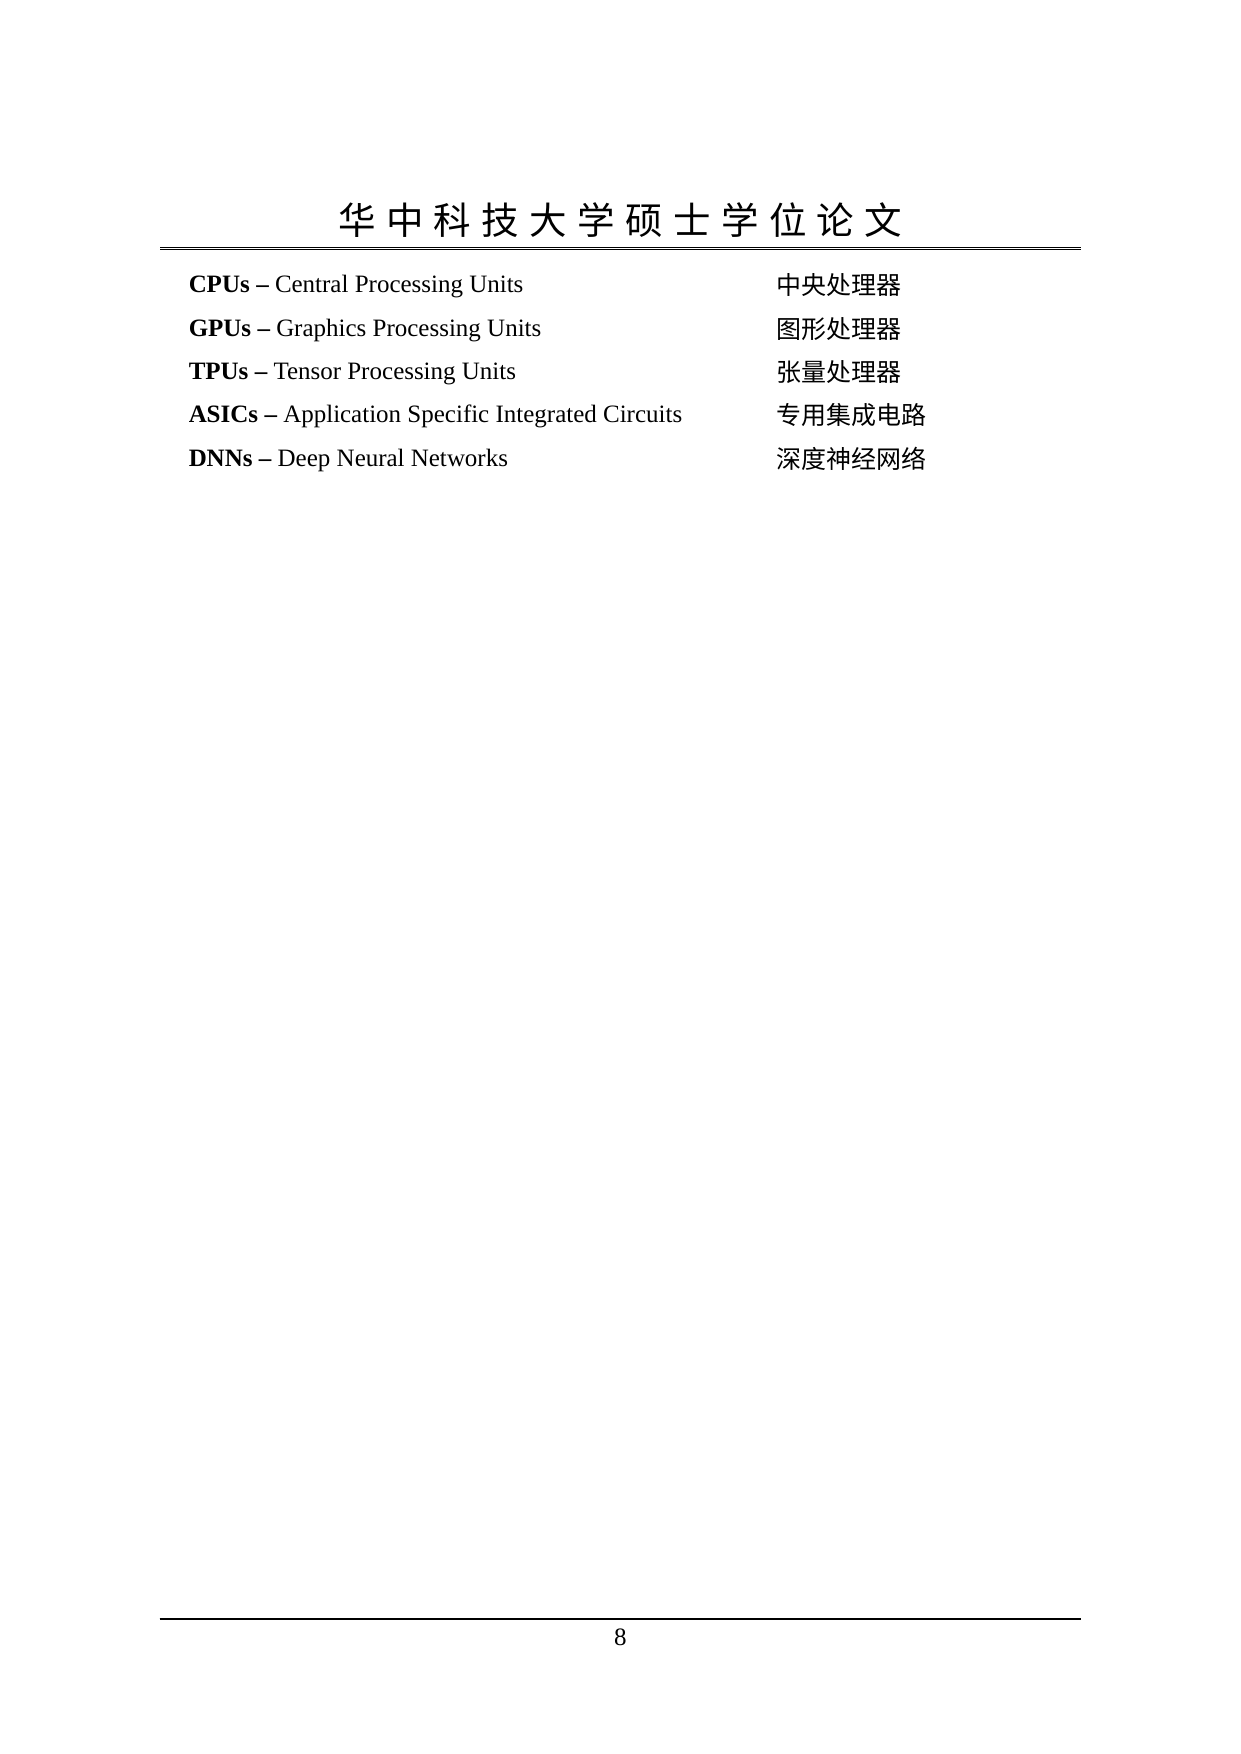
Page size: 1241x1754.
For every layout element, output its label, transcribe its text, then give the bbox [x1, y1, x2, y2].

table_cell CPUs – Central Processing Units [177, 266, 765, 309]
table_cell ASICs – Application Specific Integrated Circuits [177, 396, 765, 439]
table_cell 张量处理器 [765, 353, 1063, 396]
table_cell 图形处理器 [765, 309, 1063, 352]
table_cell 专用集成电路 [765, 396, 1063, 439]
table_cell DNNs – Deep Neural Networks [177, 439, 765, 482]
table_cell 深度神经网络 [765, 439, 1063, 482]
table_cell GPUs – Graphics Processing Units [177, 309, 765, 352]
table_cell TPUs – Tensor Processing Units [177, 353, 765, 396]
table_cell 中央处理器 [765, 266, 1063, 309]
